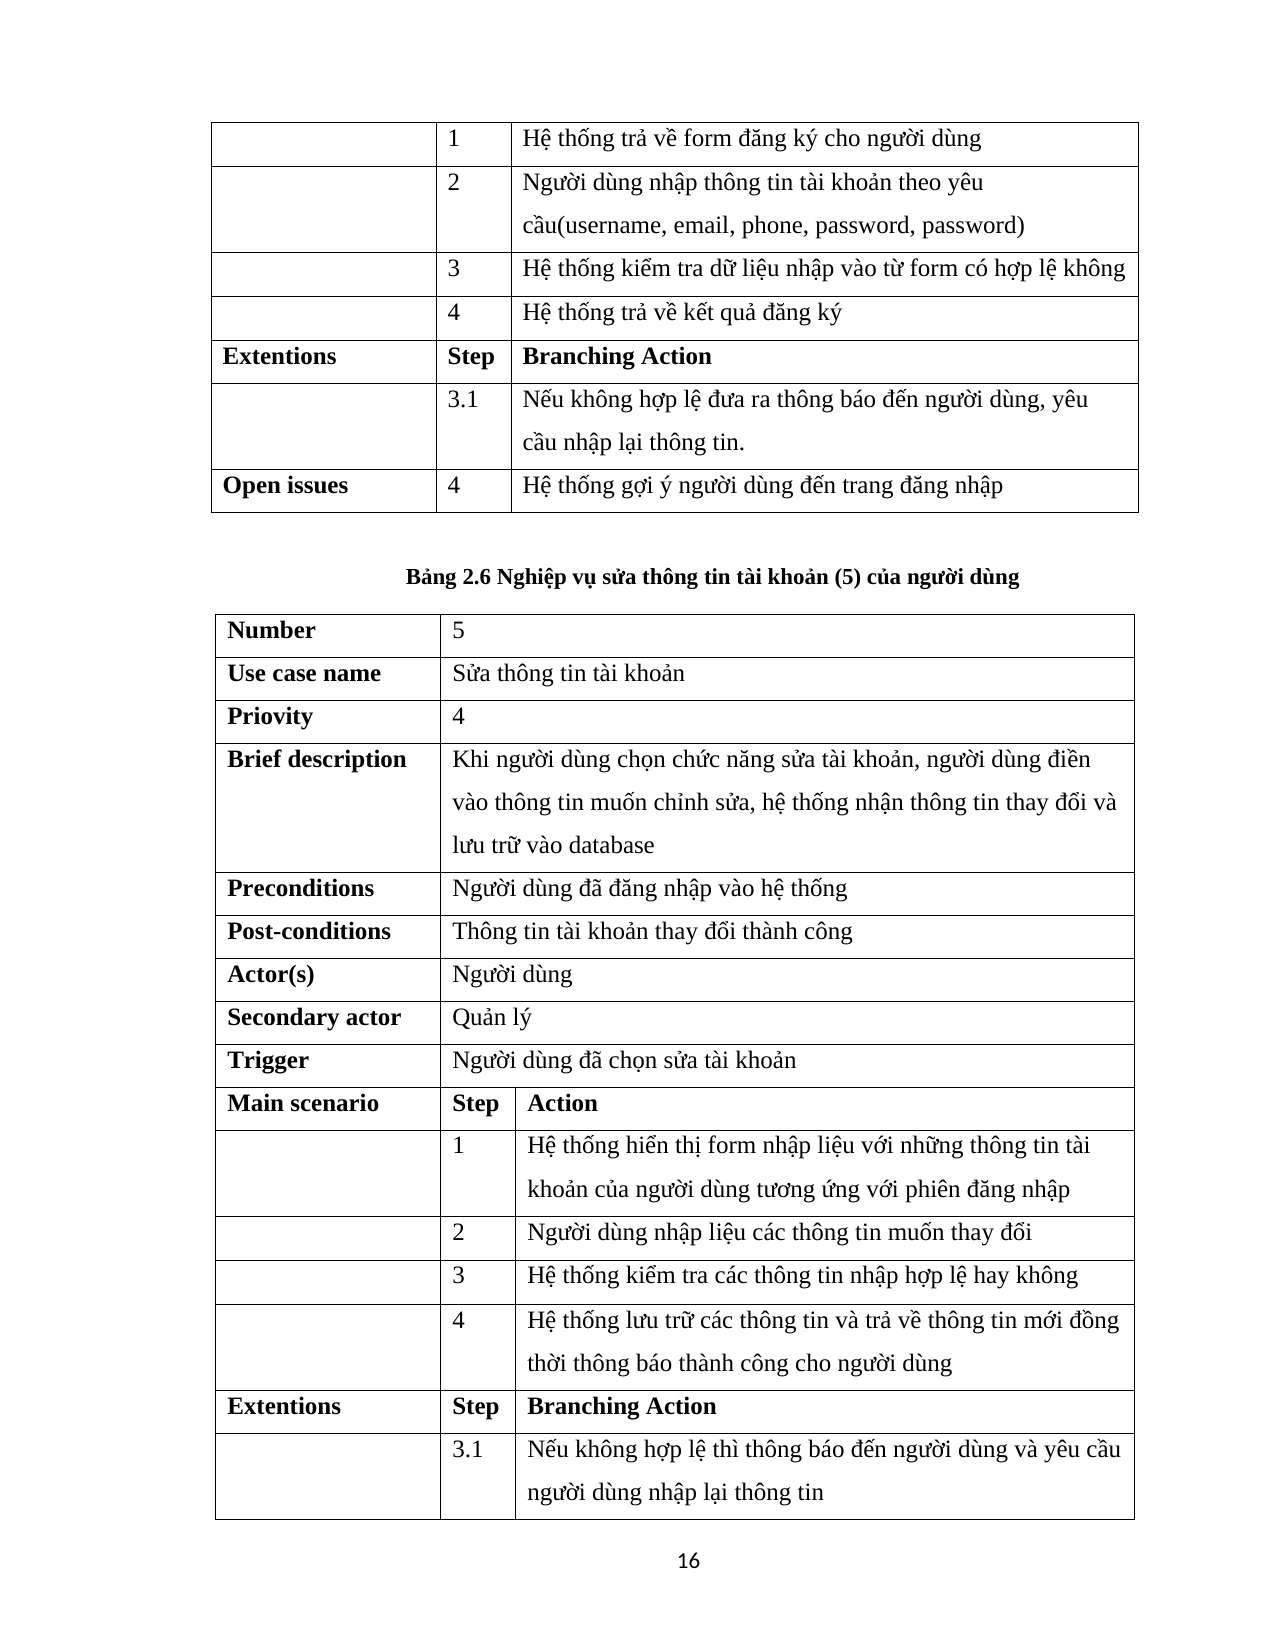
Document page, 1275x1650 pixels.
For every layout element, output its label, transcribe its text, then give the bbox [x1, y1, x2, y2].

table_cell Hệ thống lưu trữ các thông tin và trả về thông tin mới đồng thời thông báo thành công cho người dùng [516, 1305, 1134, 1390]
table_cell [212, 123, 436, 166]
table_cell Hệ thống gợi ý người dùng đến trang đăng nhập [512, 470, 1138, 512]
table_cell Priovity [216, 701, 440, 743]
table_header 5 [441, 615, 1134, 657]
table_cell Action [516, 1088, 1134, 1129]
table_cell [212, 384, 436, 469]
table_cell Step [441, 1391, 515, 1433]
table_cell [212, 297, 436, 340]
table_cell Use case name [216, 658, 440, 700]
table_cell Sửa thông tin tài khoản [441, 658, 1134, 700]
table_cell Main scenario [216, 1088, 440, 1129]
table_cell Preconditions [216, 873, 440, 915]
table_cell 1 [441, 1131, 515, 1216]
table_cell Actor(s) [216, 959, 440, 1001]
table_cell Người dùng nhập liệu các thông tin muốn thay đổi [516, 1217, 1134, 1259]
table_cell Hệ thống trả về form đăng ký cho người dùng [512, 123, 1138, 166]
table_cell [216, 1305, 440, 1390]
table_cell Hệ thống kiểm tra các thông tin nhập hợp lệ hay không [516, 1261, 1134, 1304]
table_cell Extentions [216, 1391, 440, 1433]
table_cell Người dùng nhập thông tin tài khoản theo yêu cầu(username, email, phone, password, password) [512, 167, 1138, 252]
table_cell [212, 253, 436, 296]
table_cell Secondary actor [216, 1002, 440, 1044]
table_cell 3.1 [437, 384, 511, 469]
table_cell Người dùng đã chọn sửa tài khoản [441, 1045, 1134, 1087]
table_cell Trigger [216, 1045, 440, 1087]
table_cell Thông tin tài khoản thay đổi thành công [441, 916, 1134, 958]
table_cell Hệ thống hiển thị form nhập liệu với những thông tin tài khoản của người dùng tương ứng với phiên đăng nhập [516, 1131, 1134, 1216]
table_cell Nếu không hợp lệ đưa ra thông báo đến người dùng, yêu cầu nhập lại thông tin. [512, 384, 1138, 469]
table_cell Step [437, 341, 511, 383]
table_cell Extentions [212, 341, 436, 383]
table_cell Hệ thống kiểm tra dữ liệu nhập vào từ form có hợp lệ không [512, 253, 1138, 296]
table_cell 4 [437, 470, 511, 512]
table_cell 2 [441, 1217, 515, 1259]
table_cell Khi người dùng chọn chức năng sửa tài khoản, người dùng điền vào thông tin muốn chỉnh sửa, hệ thống nhận thông tin thay đổi và lưu trữ vào database [441, 744, 1134, 872]
table_cell 4 [441, 1305, 515, 1390]
table_cell 2 [437, 167, 511, 252]
table_cell Post-conditions [216, 916, 440, 958]
table_cell Open issues [212, 470, 436, 512]
table_cell Hệ thống trả về kết quả đăng ký [512, 297, 1138, 340]
table_cell 3 [441, 1261, 515, 1304]
table_cell [216, 1434, 440, 1519]
table_cell Brief description [216, 744, 440, 872]
table_cell Branching Action [516, 1391, 1134, 1433]
table_cell [216, 1131, 440, 1216]
table_cell 1 [437, 123, 511, 166]
table_cell 4 [437, 297, 511, 340]
table_cell Quản lý [441, 1002, 1134, 1044]
table_cell Người dùng [441, 959, 1134, 1001]
table_cell [212, 167, 436, 252]
table_cell 4 [441, 701, 1134, 743]
table_cell [216, 1261, 440, 1304]
table_cell 3.1 [441, 1434, 515, 1519]
table_cell Người dùng đã đăng nhập vào hệ thống [441, 873, 1134, 915]
table_cell 3 [437, 253, 511, 296]
subtitle Bảng 2.6 Nghiệp vụ sửa thông tin tài khoản (5) của người dùng [262, 563, 1162, 589]
table_cell Nếu không hợp lệ thì thông báo đến người dùng và yêu cầu người dùng nhập lại thông tin [516, 1434, 1134, 1519]
table_cell [216, 1217, 440, 1259]
table_header Number [216, 615, 440, 657]
table_cell Branching Action [512, 341, 1138, 383]
table_cell Step [441, 1088, 515, 1129]
